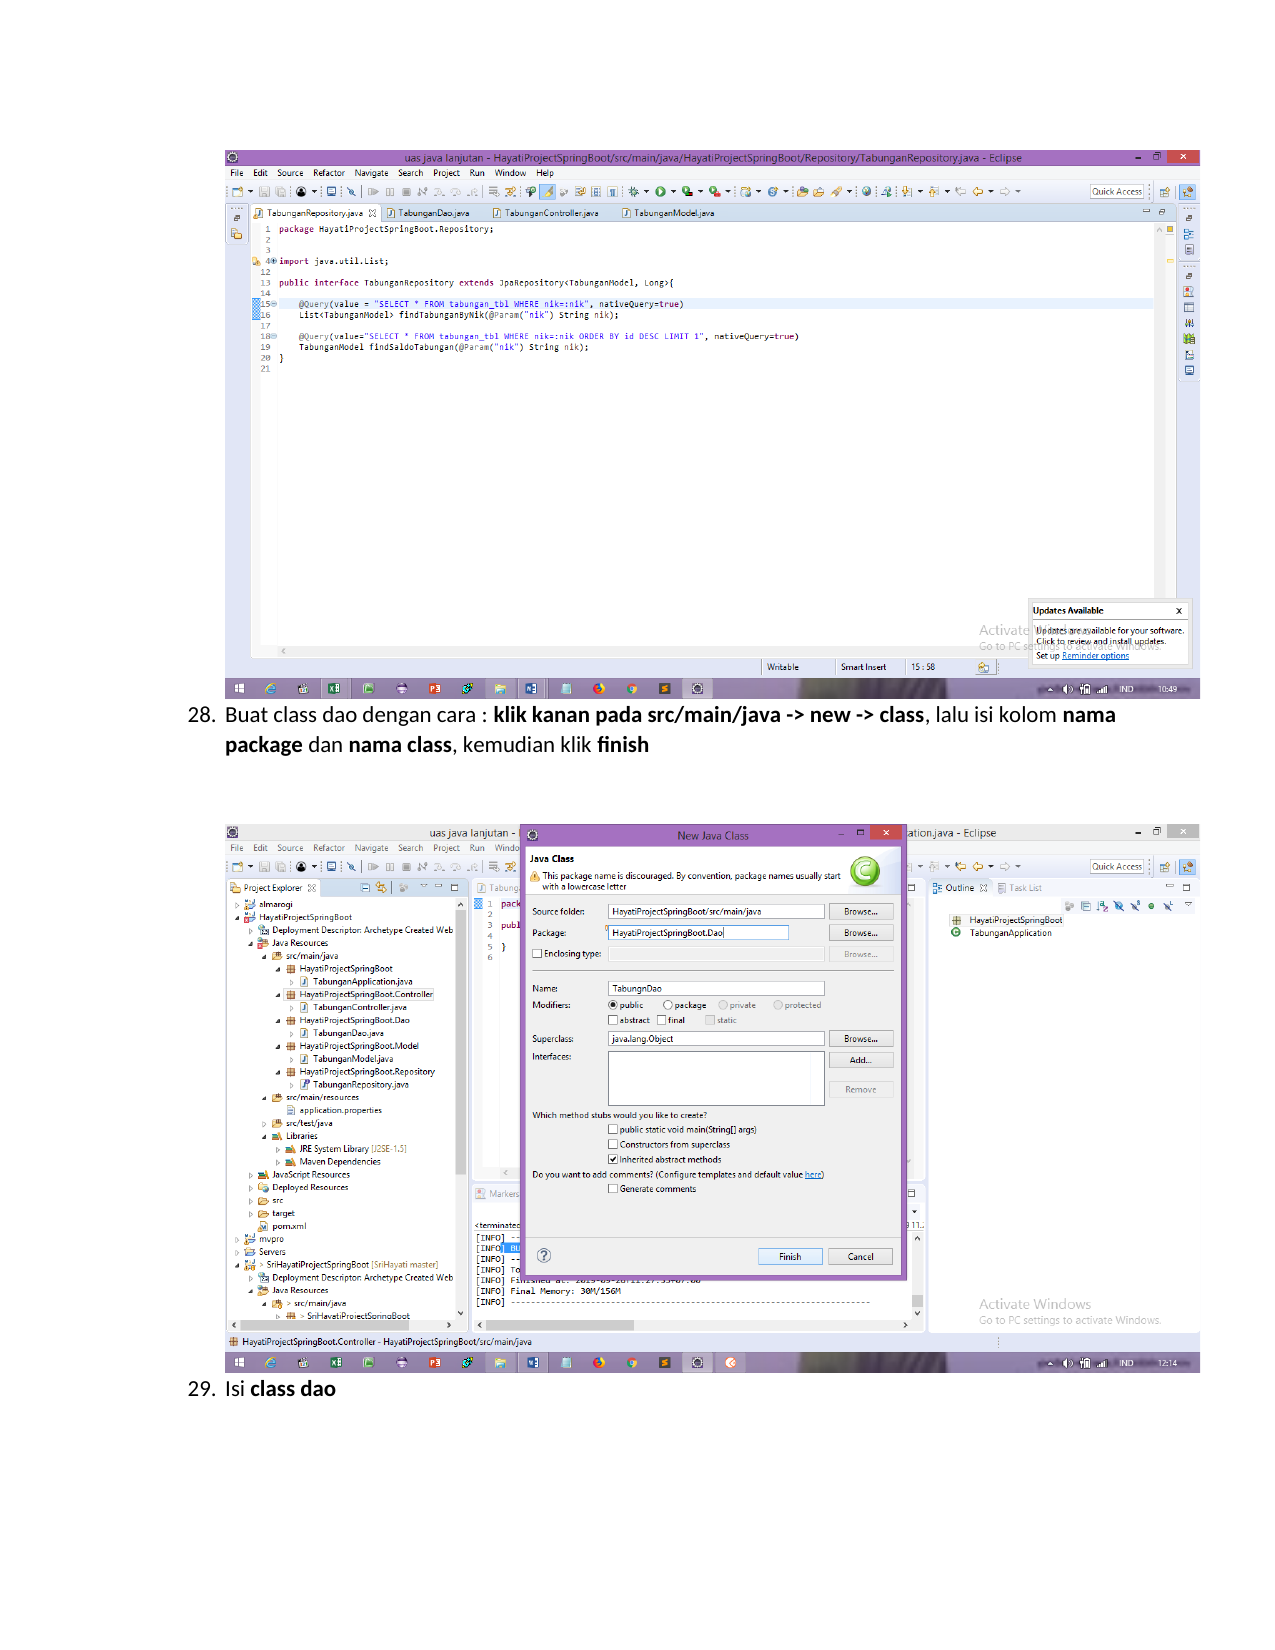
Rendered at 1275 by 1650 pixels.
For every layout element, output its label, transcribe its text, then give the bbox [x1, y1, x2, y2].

list Buat class dao dengan cara : klik kanan pada src/main/java -> new -> class, lalu isi kolom nama package dan nama class, kemudian klik finish [187, 700, 1125, 758]
picture [225, 824, 1200, 1373]
picture [225, 150, 1200, 699]
list Isi class dao [187, 1374, 1125, 1403]
